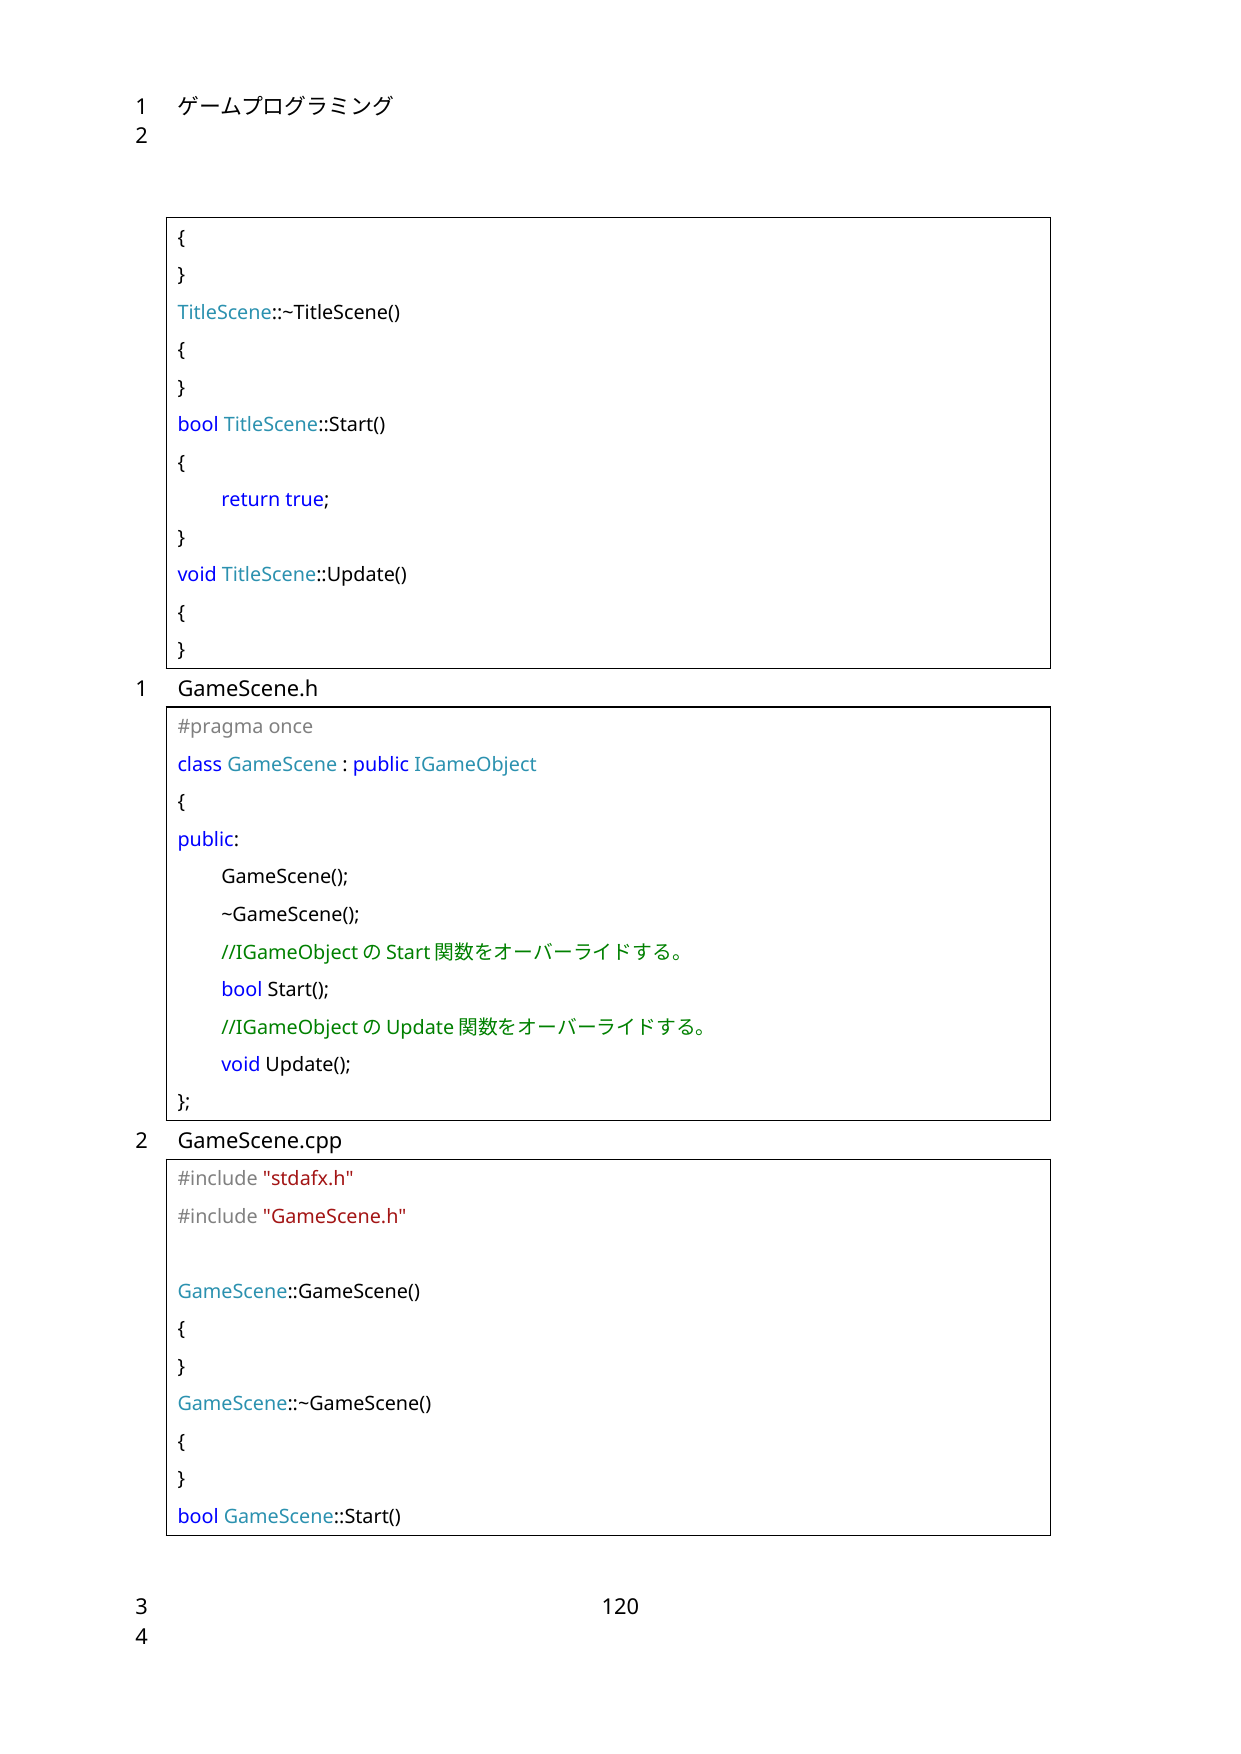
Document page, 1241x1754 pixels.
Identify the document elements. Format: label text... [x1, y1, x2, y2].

table_header #pragma once class GameScene : public IGameObject { public: GameScene(); ~GameScene(); //IGameObjectのStart関数をオーバーライドする。 bool Start(); //IGameObjectのUpdate関数をオーバーライドする。 void Update(); }; [167, 708, 1050, 1120]
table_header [167, 218, 1050, 668]
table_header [167, 1160, 1050, 1534]
text GameScene.h [177, 669, 1063, 706]
text GameScene.cpp [177, 1121, 1063, 1158]
